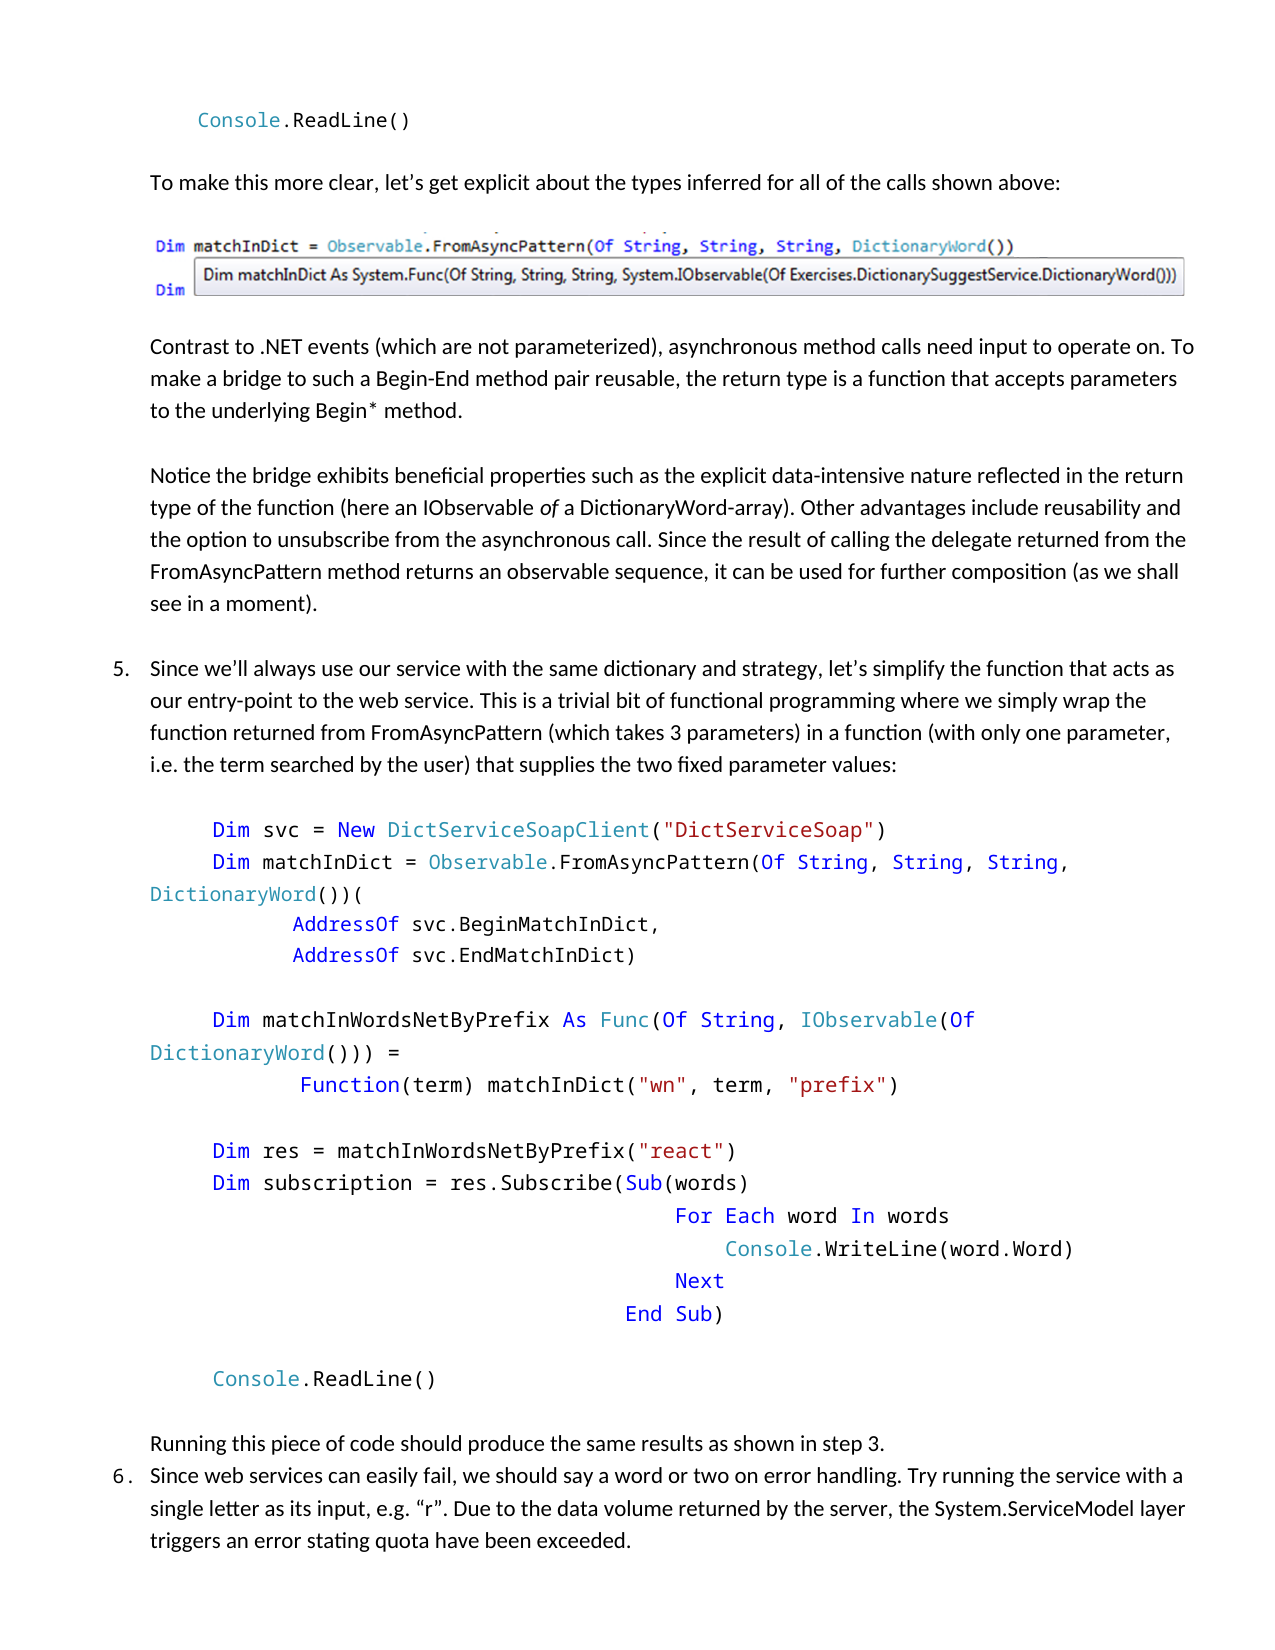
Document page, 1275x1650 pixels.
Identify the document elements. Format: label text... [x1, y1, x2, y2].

picture [150, 232, 1185, 296]
list Since we’ll always use our service with the same dictionary and strategy, let’s simplify the function that acts as our entry-point to the web service. This is a trivial bit of functional programming where we simply wrap the function returned from FromAsyncPattern (which takes 3 parameters) in a function (with only one parameter, i.e. the term searched by the user) that supplies the two fixed parameter values: Dim svc = New DictServiceSoapClient("DictServiceSoap") Dim matchInDict = Observable.FromAsyncPattern(Of String, String, String, DictionaryWord())( AddressOf svc.BeginMatchInDict, AddressOf svc.EndMatchInDict) Dim matchInWordsNetByPrefix As Func(Of String, IObservable(Of DictionaryWord())) = Function(term) matchInDict("wn", term, "prefix") Dim res = matchInWordsNetByPrefix("react") Dim subscription = res.Subscribe(Sub(words) For Each word In words Console.WriteLine(word.Word) Next End Sub) Console.ReadLine() Running this piece of code should produce the same results as shown in step 3. [112, 654, 1200, 1457]
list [112, 75, 1200, 650]
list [112, 1461, 1200, 1554]
